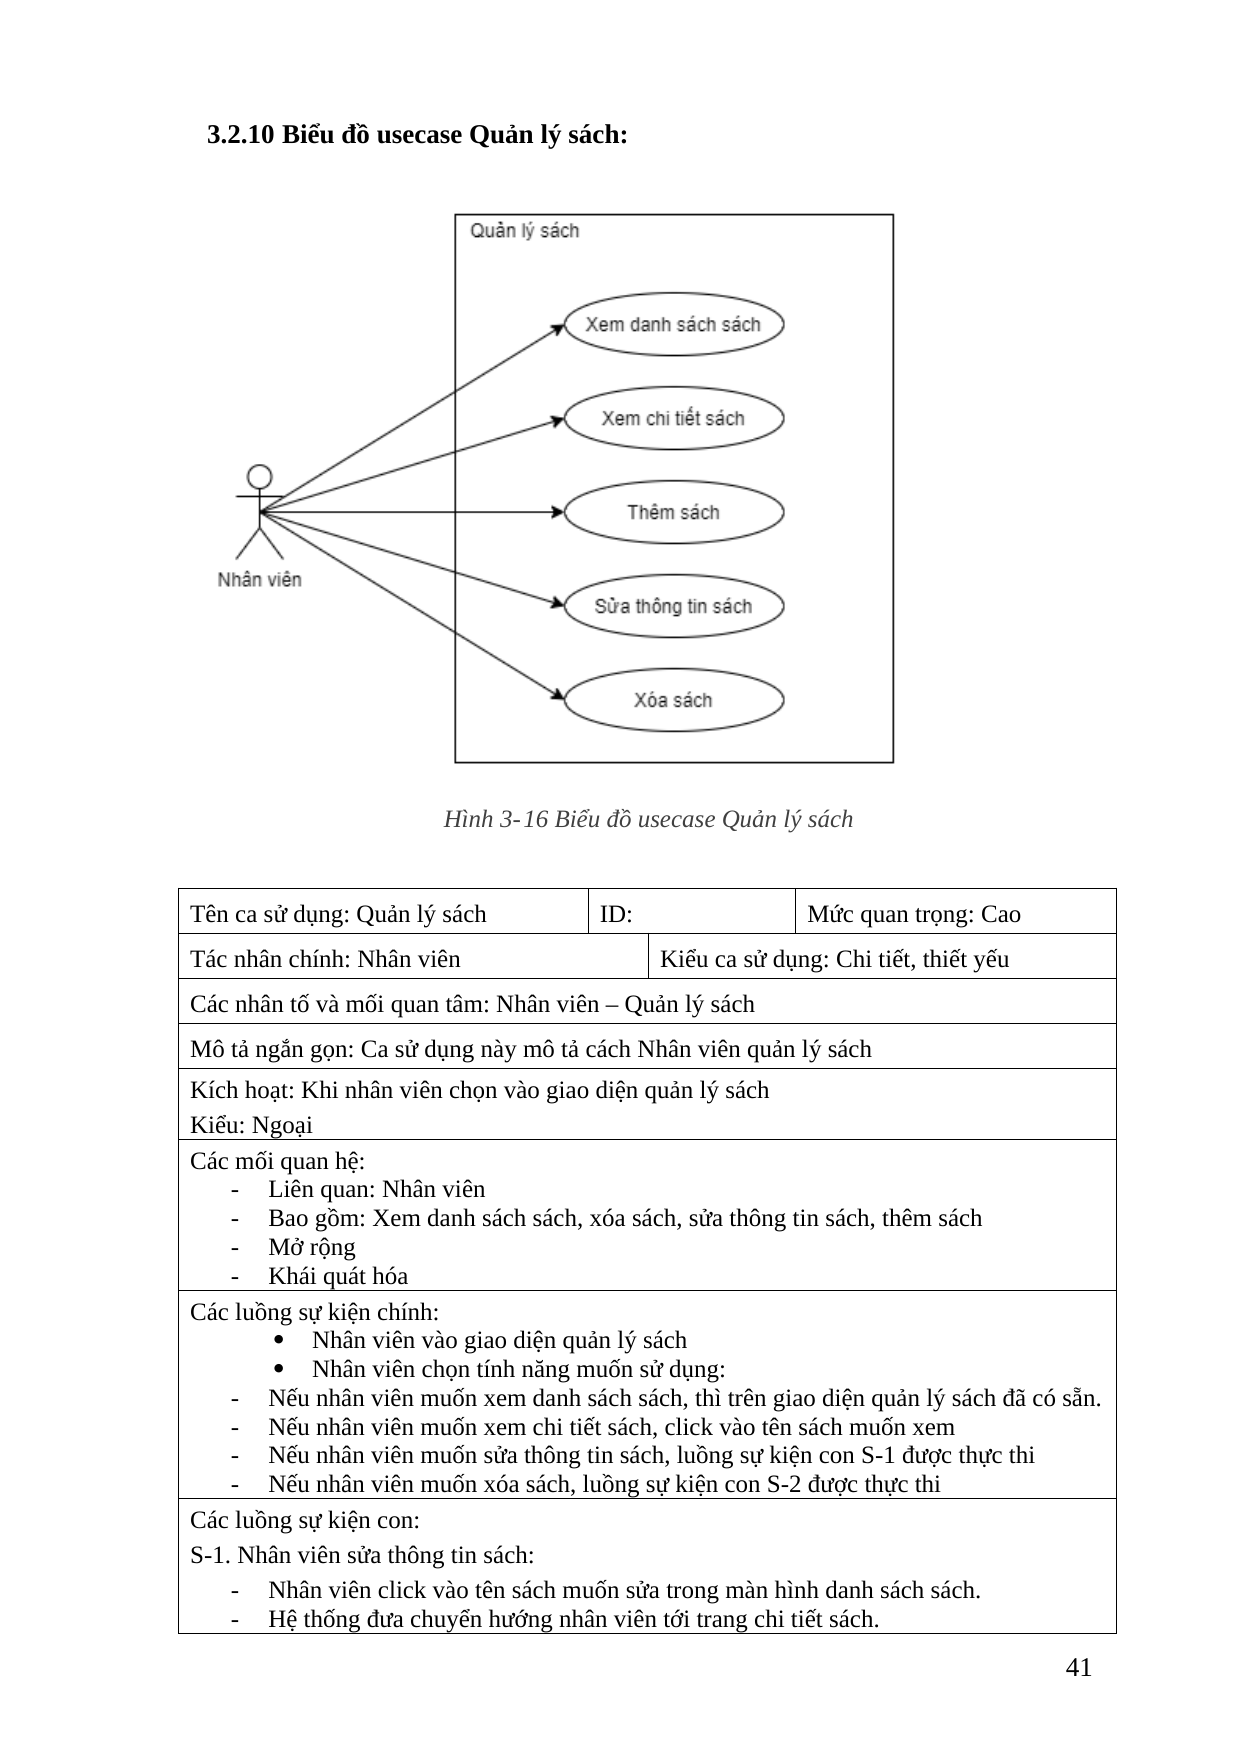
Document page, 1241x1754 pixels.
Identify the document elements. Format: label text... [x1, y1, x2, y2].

table_header Tên ca sử dụng: Quản lý sách [179, 889, 588, 932]
table_header Mức quan trọng: Cao [796, 889, 1116, 932]
subtitle Biểu đồ usecase Quản lý sách: [207, 118, 1092, 149]
table_cell Kiểu ca sử dụng: Chi tiết, thiết yếu [649, 934, 1116, 977]
table_cell Các nhân tố và mối quan tâm: Nhân viên – Quản lý sách [179, 979, 1116, 1022]
table_cell Tác nhân chính: Nhân viên [179, 934, 648, 977]
table_header ID: [589, 889, 795, 932]
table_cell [179, 1499, 1116, 1633]
table_cell Các luồng sự kiện chính: Nhân viên vào giao diện quản lý sách Nhân viên chọn tính năng muốn sử dụng: Nếu nhân viên muốn xem danh sách sách, thì trên giao diện quản lý sách đã có sẵn. Nếu nhân viên muốn xem chi tiết sách, click vào tên sách muốn xem Nếu nhân viên muốn sửa thông tin sách, luồng sự kiện con S-1 được thực thi Nếu nhân viên muốn xóa sách, luồng sự kiện con S-2 được thực thi [179, 1291, 1116, 1498]
table_cell Kích hoạt: Khi nhân viên chọn vào giao diện quản lý sách Kiểu: Ngoại [179, 1069, 1116, 1138]
table_cell Các mối quan hệ: Liên quan: Nhân viên Bao gồm: Xem danh sách sách, xóa sách, sửa thông tin sách, thêm sách Mở rộng Khái quát hóa [179, 1140, 1116, 1289]
picture [206, 164, 946, 795]
table_cell Mô tả ngắn gọn: Ca sử dụng này mô tả cách Nhân viên quản lý sách [179, 1024, 1116, 1067]
